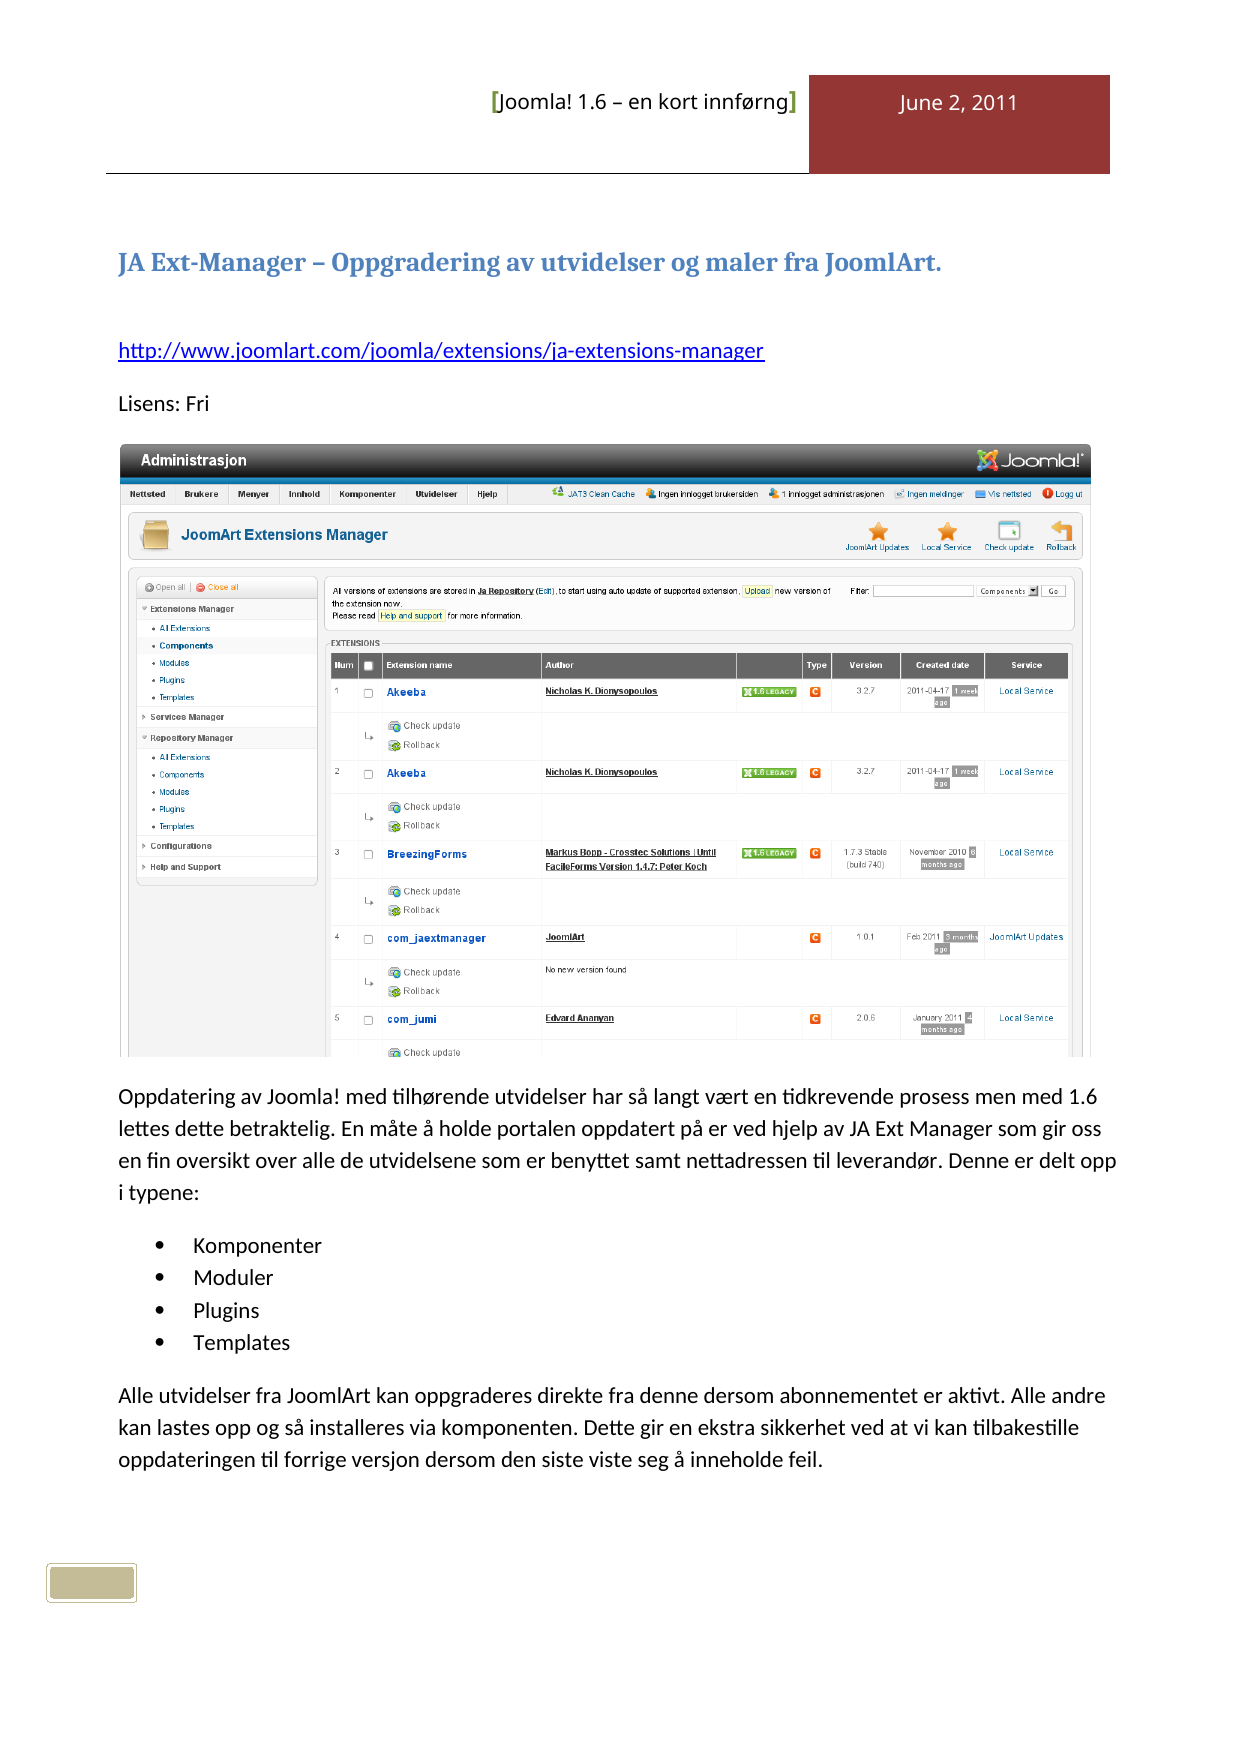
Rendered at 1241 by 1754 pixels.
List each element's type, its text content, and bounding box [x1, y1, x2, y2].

list Templates [156, 1328, 1122, 1356]
text Oppdatering av Joomla! med tilhørende utvidelser har så langt vært en tidkrevende prosess men med 1.6 lettes dette betraktelig. En måte å holde portalen oppdatert på er ved hjelp av JA Ext Manager som gir oss en fin oversikt over alle de utvidelsene som er benyttet samt nettadressen til leverandør. Denne er delt opp i typene: [118, 1082, 1122, 1206]
list Plugins [156, 1296, 1122, 1324]
picture [118, 442, 1094, 1057]
text Alle utvidelser fra JoomlArt kan oppgraderes direkte fra denne dersom abonnementet er aktivt. Alle andre kan lastes opp og så installeres via komponenten. Dette gir en ekstra sikkerhet ved at vi kan tilbakestille oppdateringen til forrige versjon dersom den siste viste seg å inneholde feil. [118, 1381, 1122, 1473]
list Moduler [156, 1263, 1122, 1292]
list Komponenter [156, 1231, 1122, 1259]
subtitle JA Ext-Manager – Oppgradering av utvidelser og maler fra JoomlArt. [118, 247, 1122, 279]
text Lisens: Fri [118, 389, 1122, 417]
text http://www.joomlart.com/joomla/extensions/ja-extensions-manager [118, 336, 1122, 364]
